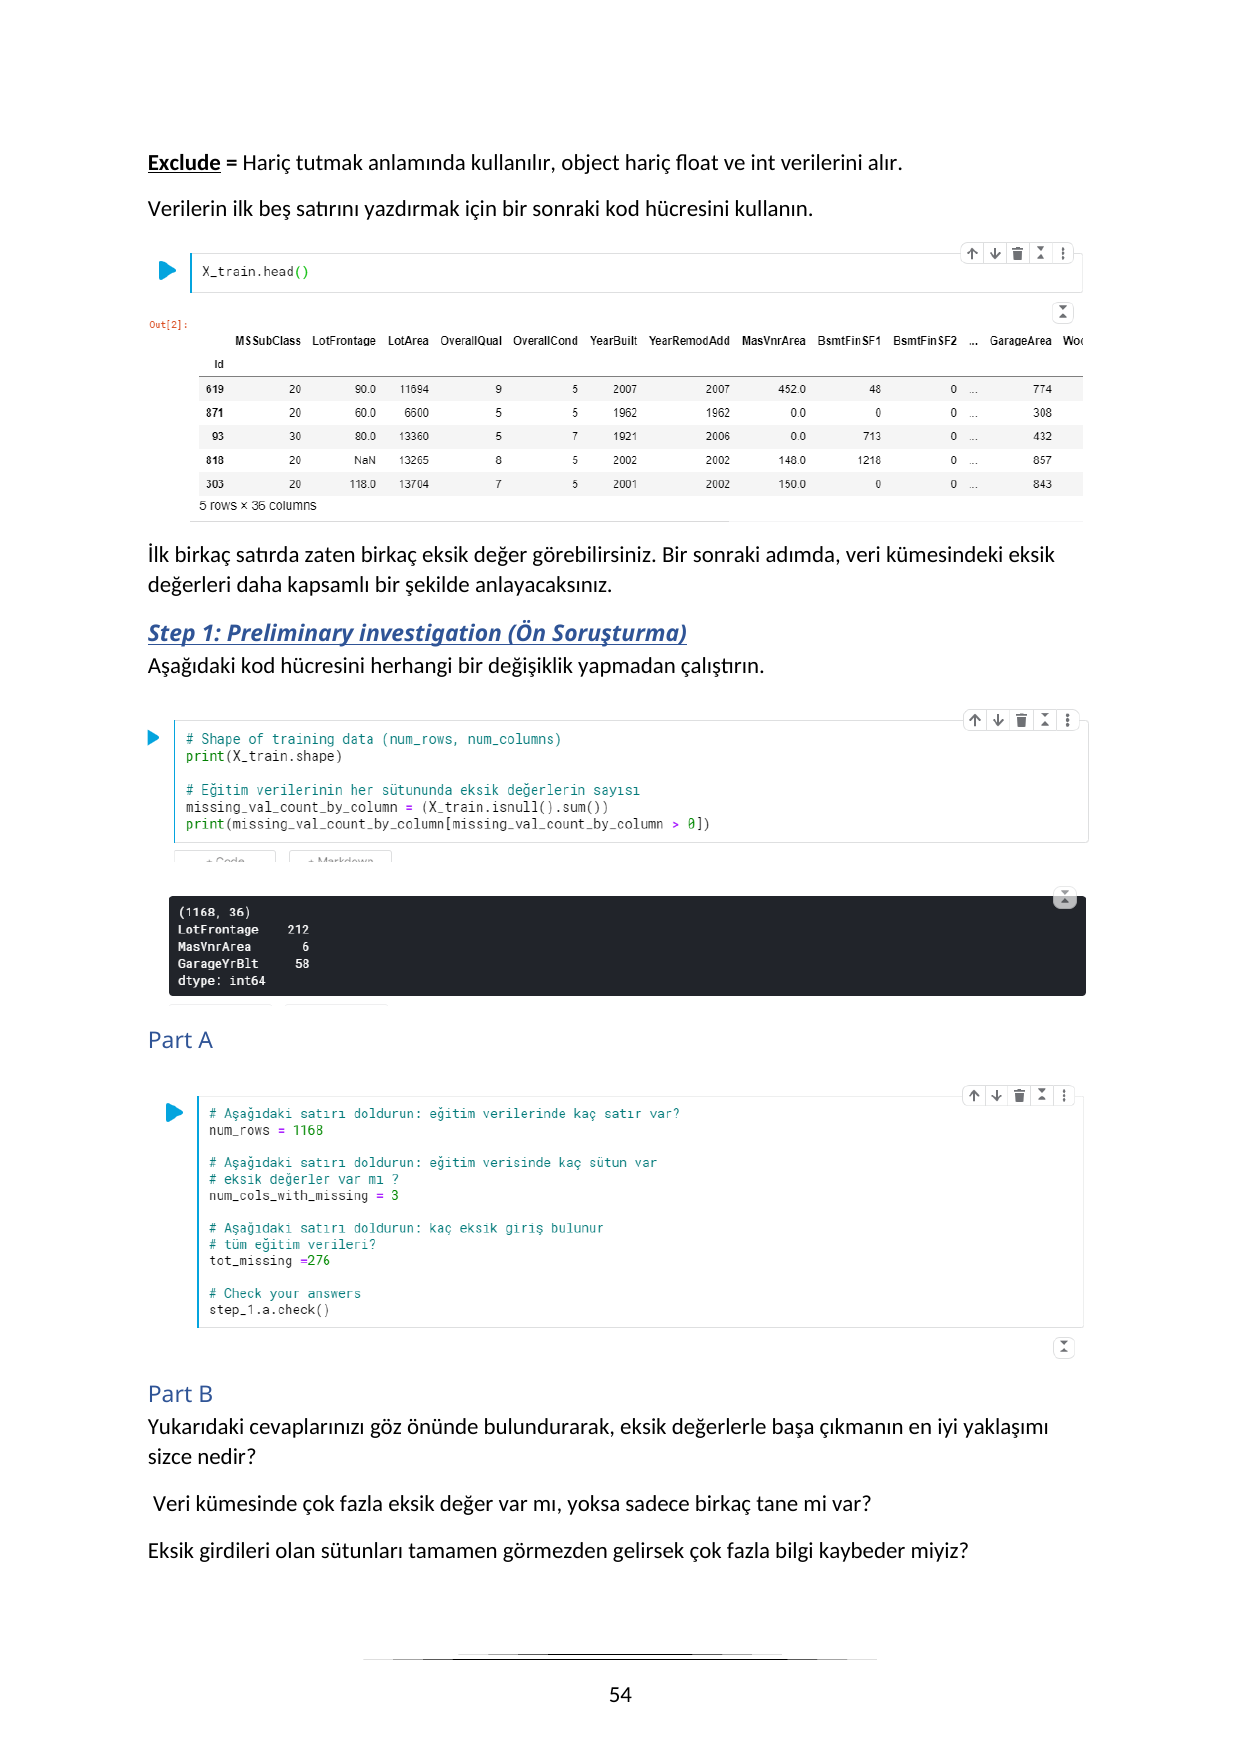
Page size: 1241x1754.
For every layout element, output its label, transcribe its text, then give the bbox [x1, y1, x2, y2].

text İlk birkaç satırda zaten birkaç eksik değer görebilirsiniz. Bir sonraki adımda, veri kümesindeki eksik değerleri daha kapsamlı bir şekilde anlayacaksınız. [148, 540, 1093, 598]
subtitle Step 1: Preliminary investigation (Ön Soruşturma) [148, 617, 1093, 649]
subtitle Part B [148, 1378, 1093, 1409]
text Veri kümesinde çok fazla eksik değer var mı, yoksa sadece birkaç tane mi var? [148, 1489, 1093, 1517]
picture [147, 241, 1093, 522]
text Eksik girdileri olan sütunları tamamen görmezden gelirsek çok fazla bilgi kaybeder miyiz? [148, 1536, 1093, 1564]
text Verilerin ilk beş satırını yazdırmak için bir sonraki kod hücresini kullanın. [148, 194, 1093, 222]
picture [147, 880, 1093, 1006]
subtitle Part A [148, 1024, 1093, 1055]
picture [147, 698, 1093, 862]
text Exclude = Hariç tutmak anlamında kullanılır, object hariç float ve int verilerini alır. [148, 148, 1093, 176]
text Aşağıdaki kod hücresini herhangi bir değişiklik yapmadan çalıştırın. [148, 651, 1093, 679]
text Yukarıdaki cevaplarınızı göz önünde bulundurarak, eksik değerlerle başa çıkmanın en iyi yaklaşımı sizce nedir? [148, 1412, 1093, 1470]
picture [147, 1057, 1093, 1360]
